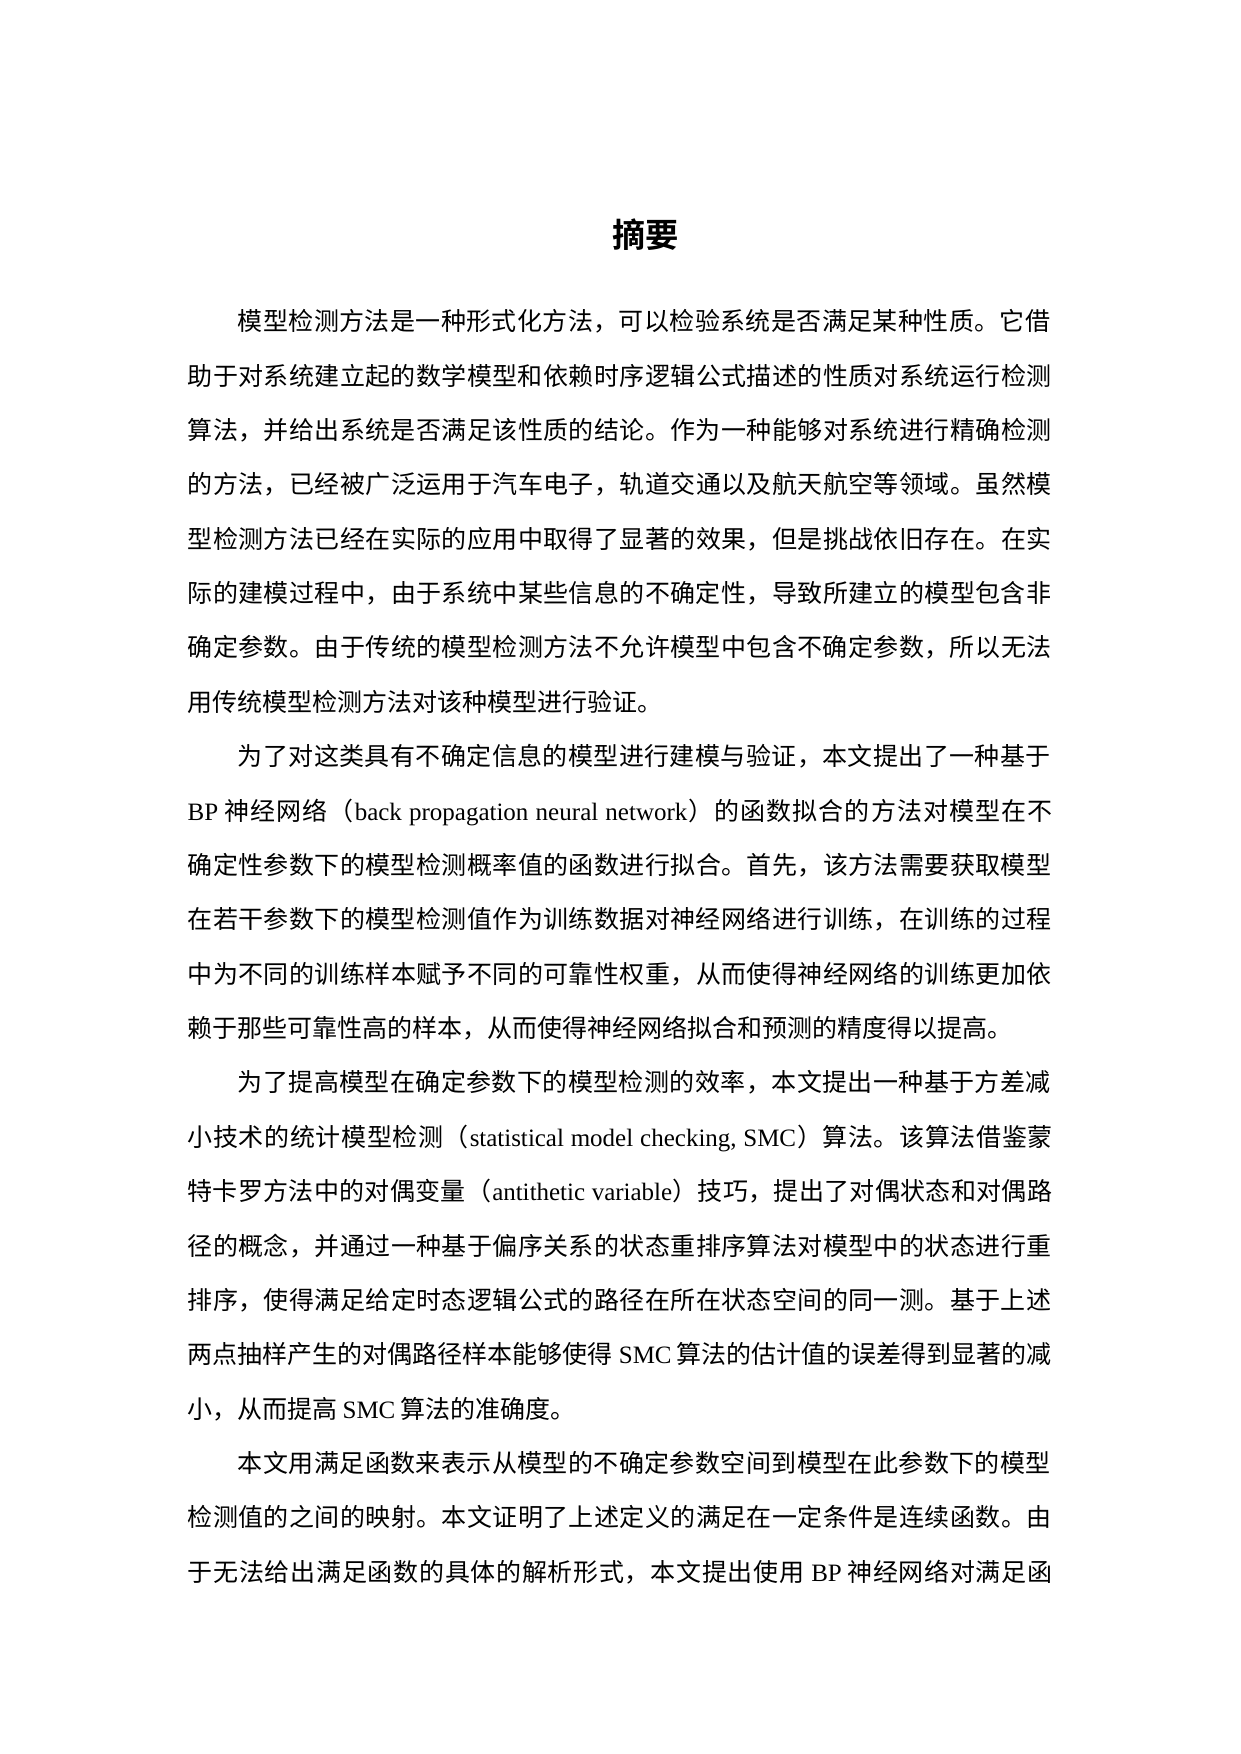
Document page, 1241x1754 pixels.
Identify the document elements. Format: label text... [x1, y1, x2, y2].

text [187, 1443, 1053, 1588]
text 为了对这类具有不确定信息的模型进行建模与验证，本文提出了一种基于BP神经网络（back propagation neural network）的函数拟合的方法对模型在不确定性参数下的模型检测概率值的函数进行拟合。首先，该方法需要获取模型在若干参数下的模型检测值作为训练数据对神经网络进行训练，在训练的过程中为不同的训练样本赋予不同的可靠性权重，从而使得神经网络的训练更加依赖于那些可靠性高的样本，从而使得神经网络拟合和预测的精度得以提高。 [187, 737, 1053, 1045]
subtitle 摘要 [187, 199, 1053, 267]
text 模型检测方法是一种形式化方法，可以检验系统是否满足某种性质。它借助于对系统建立起的数学模型和依赖时序逻辑公式描述的性质对系统运行检测算法，并给出系统是否满足该性质的结论。作为一种能够对系统进行精确检测的方法，已经被广泛运用于汽车电子，轨道交通以及航天航空等领域。虽然模型检测方法已经在实际的应用中取得了显著的效果，但是挑战依旧存在。在实际的建模过程中，由于系统中某些信息的不确定性，导致所建立的模型包含非确定参数。由于传统的模型检测方法不允许模型中包含不确定参数，所以无法用传统模型检测方法对该种模型进行验证。 [187, 302, 1053, 718]
text 为了提高模型在确定参数下的模型检测的效率，本文提出一种基于方差减小技术的统计模型检测（statistical model checking, SMC）算法。该算法借鉴蒙特卡罗方法中的对偶变量（antithetic variable）技巧，提出了对偶状态和对偶路径的概念，并通过一种基于偏序关系的状态重排序算法对模型中的状态进行重排序，使得满足给定时态逻辑公式的路径在所在状态空间的同一测。基于上述两点抽样产生的对偶路径样本能够使得SMC算法的估计值的误差得到显著的减小，从而提高SMC算法的准确度。 [187, 1063, 1053, 1425]
